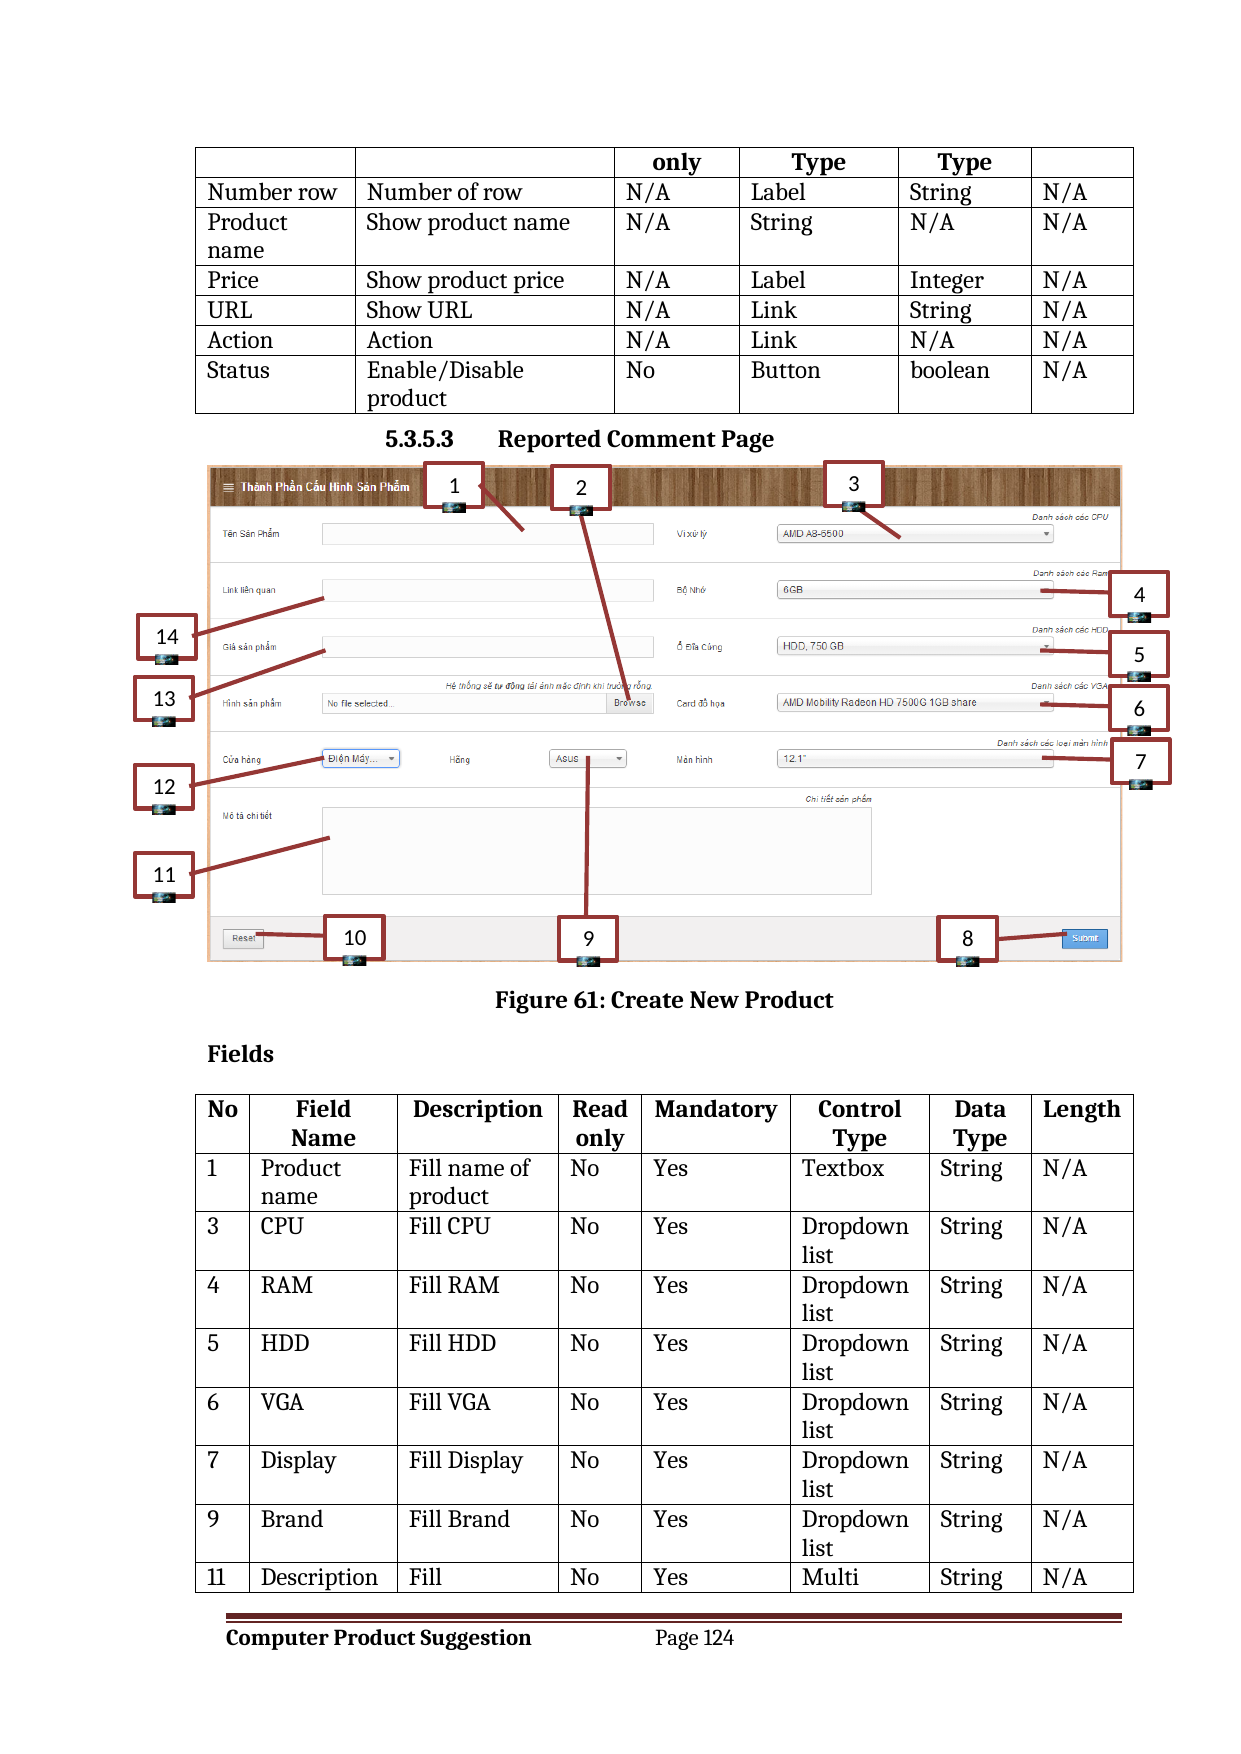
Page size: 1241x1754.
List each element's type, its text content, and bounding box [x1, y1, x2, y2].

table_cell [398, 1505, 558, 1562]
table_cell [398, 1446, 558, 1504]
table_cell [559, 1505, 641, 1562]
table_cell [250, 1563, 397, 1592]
picture [152, 804, 176, 815]
picture [207, 465, 1123, 966]
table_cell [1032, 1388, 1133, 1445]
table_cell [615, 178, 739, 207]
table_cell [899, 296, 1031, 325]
subtitle Reported Comment Page [385, 424, 1122, 453]
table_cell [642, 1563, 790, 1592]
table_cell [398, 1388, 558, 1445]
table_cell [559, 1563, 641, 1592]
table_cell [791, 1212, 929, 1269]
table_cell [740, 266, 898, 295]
picture [1129, 779, 1153, 790]
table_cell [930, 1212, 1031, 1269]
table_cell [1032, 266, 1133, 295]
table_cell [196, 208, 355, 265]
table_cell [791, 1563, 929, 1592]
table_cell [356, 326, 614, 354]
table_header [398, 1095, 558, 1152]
picture [1127, 671, 1151, 682]
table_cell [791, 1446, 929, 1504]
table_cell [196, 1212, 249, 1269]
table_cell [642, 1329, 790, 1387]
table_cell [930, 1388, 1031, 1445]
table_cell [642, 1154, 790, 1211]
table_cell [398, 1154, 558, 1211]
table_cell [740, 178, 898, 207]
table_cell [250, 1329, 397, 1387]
picture [155, 654, 179, 665]
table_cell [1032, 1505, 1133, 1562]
text Figure 61: Create New Product [207, 986, 1122, 1015]
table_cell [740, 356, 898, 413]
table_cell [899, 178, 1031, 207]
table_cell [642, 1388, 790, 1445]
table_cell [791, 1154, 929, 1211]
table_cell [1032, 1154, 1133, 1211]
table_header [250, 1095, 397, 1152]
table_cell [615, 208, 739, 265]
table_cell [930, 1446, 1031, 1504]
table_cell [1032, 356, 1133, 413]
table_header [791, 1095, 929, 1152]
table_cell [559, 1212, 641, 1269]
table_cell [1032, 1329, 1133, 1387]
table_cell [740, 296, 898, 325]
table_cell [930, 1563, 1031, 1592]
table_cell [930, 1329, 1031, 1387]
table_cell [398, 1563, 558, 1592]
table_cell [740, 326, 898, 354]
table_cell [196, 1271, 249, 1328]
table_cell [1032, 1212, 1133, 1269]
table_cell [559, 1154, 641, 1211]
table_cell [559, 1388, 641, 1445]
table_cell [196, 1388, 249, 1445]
picture [1127, 725, 1151, 736]
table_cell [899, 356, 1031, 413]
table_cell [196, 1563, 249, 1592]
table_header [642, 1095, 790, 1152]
picture [152, 716, 176, 727]
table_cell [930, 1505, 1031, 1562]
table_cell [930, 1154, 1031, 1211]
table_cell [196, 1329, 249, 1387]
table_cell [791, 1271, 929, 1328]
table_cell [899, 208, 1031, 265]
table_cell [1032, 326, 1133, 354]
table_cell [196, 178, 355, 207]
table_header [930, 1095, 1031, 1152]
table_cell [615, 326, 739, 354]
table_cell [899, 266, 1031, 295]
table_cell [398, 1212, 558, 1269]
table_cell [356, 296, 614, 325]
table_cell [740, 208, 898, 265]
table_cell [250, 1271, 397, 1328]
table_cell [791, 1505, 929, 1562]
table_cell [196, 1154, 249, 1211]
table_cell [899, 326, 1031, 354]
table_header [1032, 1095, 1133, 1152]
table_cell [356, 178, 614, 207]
picture [576, 956, 601, 967]
picture [956, 956, 980, 967]
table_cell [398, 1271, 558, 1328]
picture [152, 892, 176, 903]
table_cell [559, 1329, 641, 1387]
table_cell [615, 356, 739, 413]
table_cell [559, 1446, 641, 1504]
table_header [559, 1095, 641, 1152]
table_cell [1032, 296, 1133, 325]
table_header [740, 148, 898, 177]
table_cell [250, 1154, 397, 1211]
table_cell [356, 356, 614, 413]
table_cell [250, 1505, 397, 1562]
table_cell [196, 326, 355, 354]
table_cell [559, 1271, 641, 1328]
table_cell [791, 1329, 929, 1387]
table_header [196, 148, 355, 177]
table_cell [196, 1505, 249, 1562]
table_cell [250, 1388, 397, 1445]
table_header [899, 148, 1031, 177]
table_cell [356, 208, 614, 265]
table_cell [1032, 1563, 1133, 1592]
picture [1127, 612, 1152, 623]
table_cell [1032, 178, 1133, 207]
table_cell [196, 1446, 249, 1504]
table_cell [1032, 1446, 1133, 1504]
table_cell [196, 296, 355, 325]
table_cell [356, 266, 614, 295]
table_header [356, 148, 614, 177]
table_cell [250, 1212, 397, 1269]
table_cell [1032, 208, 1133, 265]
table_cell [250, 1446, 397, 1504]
text Fields [207, 1040, 1122, 1069]
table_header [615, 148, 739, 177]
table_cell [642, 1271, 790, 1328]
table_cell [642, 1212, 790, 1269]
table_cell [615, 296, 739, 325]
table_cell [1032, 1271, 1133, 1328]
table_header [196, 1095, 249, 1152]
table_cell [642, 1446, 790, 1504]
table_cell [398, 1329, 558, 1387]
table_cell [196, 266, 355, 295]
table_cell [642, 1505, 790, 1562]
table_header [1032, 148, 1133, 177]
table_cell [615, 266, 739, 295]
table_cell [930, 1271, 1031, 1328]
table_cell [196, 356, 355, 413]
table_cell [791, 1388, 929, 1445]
